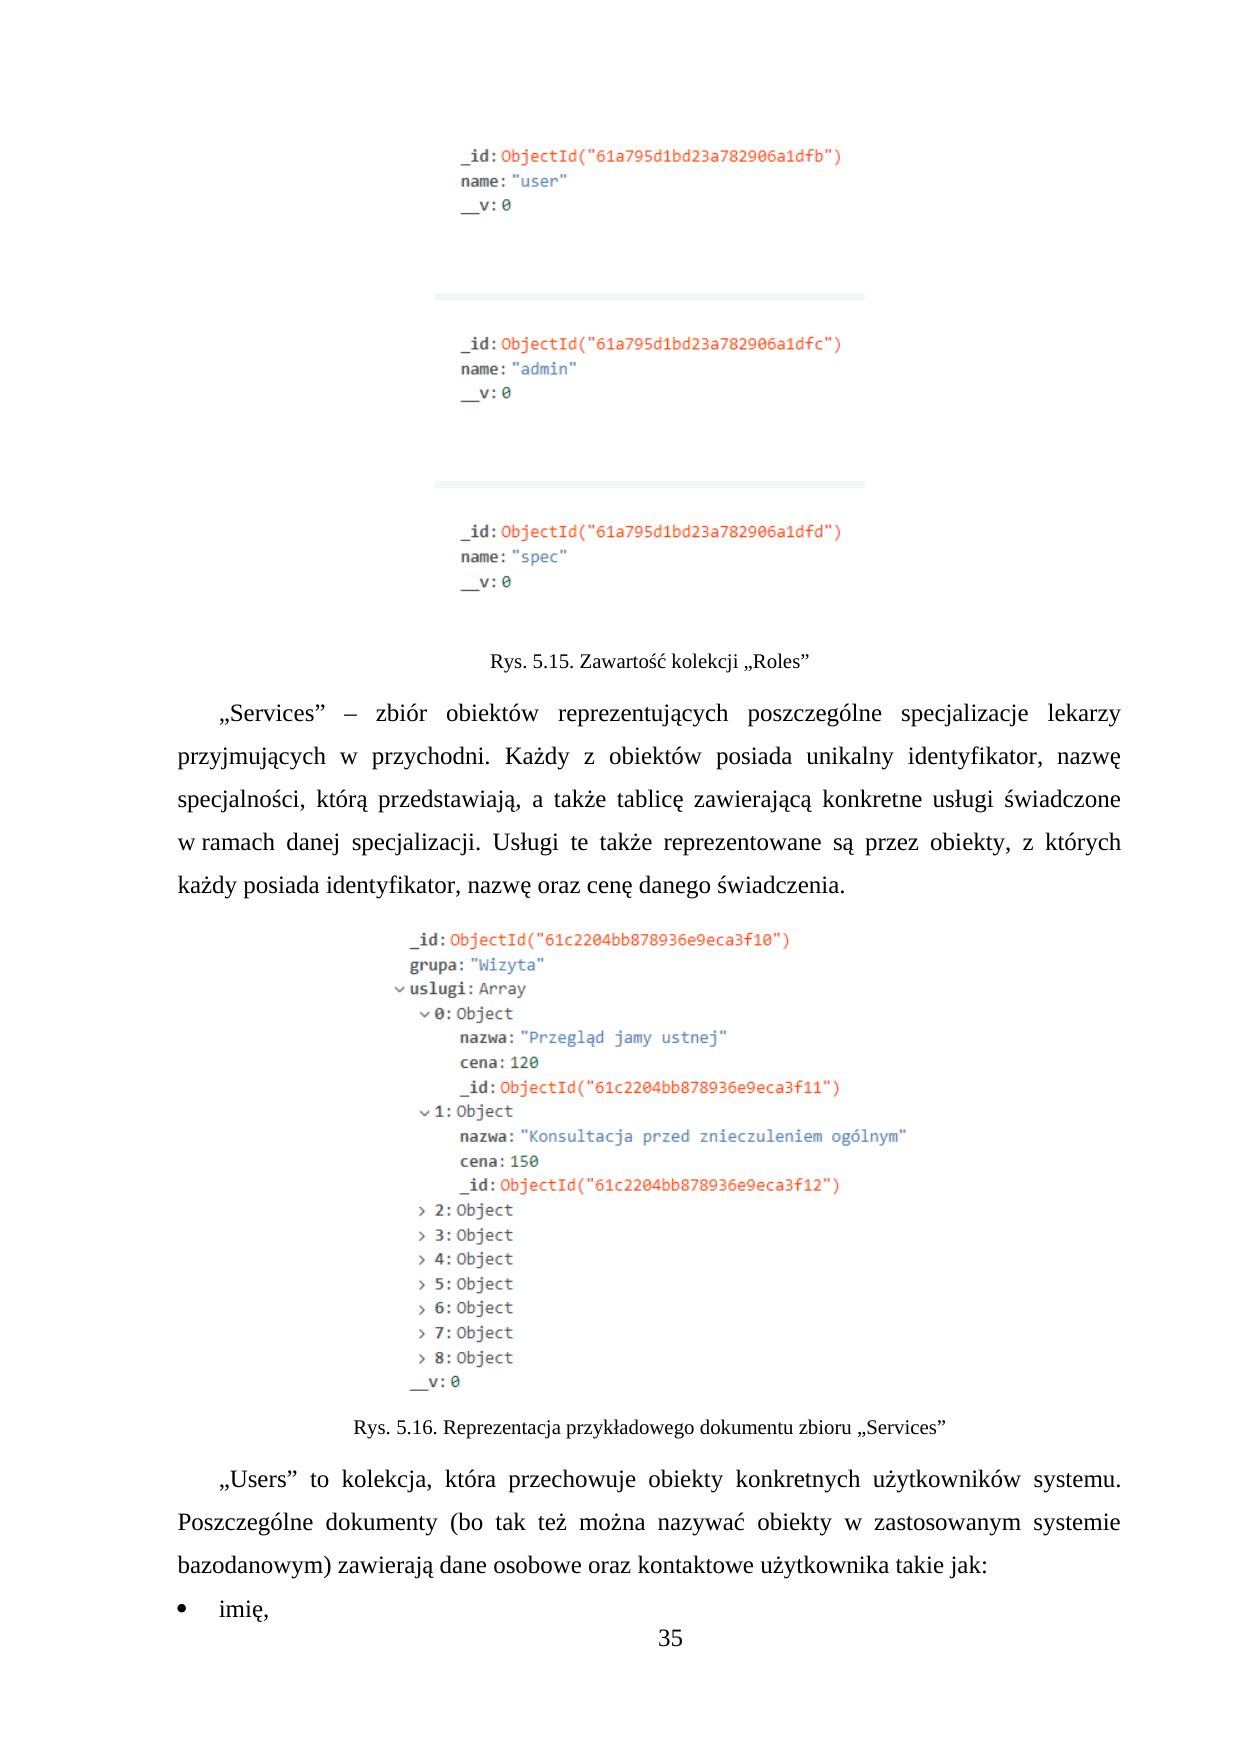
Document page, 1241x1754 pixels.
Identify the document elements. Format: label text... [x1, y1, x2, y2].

list imię, [177, 1594, 1122, 1622]
text Rys. 5.5. Zawartość kolekcji „Roles” [177, 649, 1122, 673]
text „Services” – zbiór obiektów reprezentujących poszczególne specjalizacje lekarzy przyjmujących w przychodni. Każdy z obiektów posiada unikalny identyfikator, nazwę specjalności, którą przedstawiają, a także tablicę zawierającą konkretne usługi świadczone w ramach danej specjalizacji. Usługi te także reprezentowane są przez obiekty, z których każdy posiada identyfikator, nazwę oraz cenę danego świadczenia. [177, 698, 1122, 899]
text „Users” to kolekcja, która przechowuje obiekty konkretnych użytkowników systemu. Poszczególne dokumenty (bo tak też można nazywać obiekty w zastosowanym systemie bazodanowym) zawierają dane osobowe oraz kontaktowe użytkownika takie jak: [177, 1464, 1122, 1579]
text Rys. 5.6. Reprezentacja przykładowego dokumentu zbioru „Services” [177, 1415, 1122, 1439]
picture [368, 913, 931, 1401]
picture [434, 118, 865, 635]
